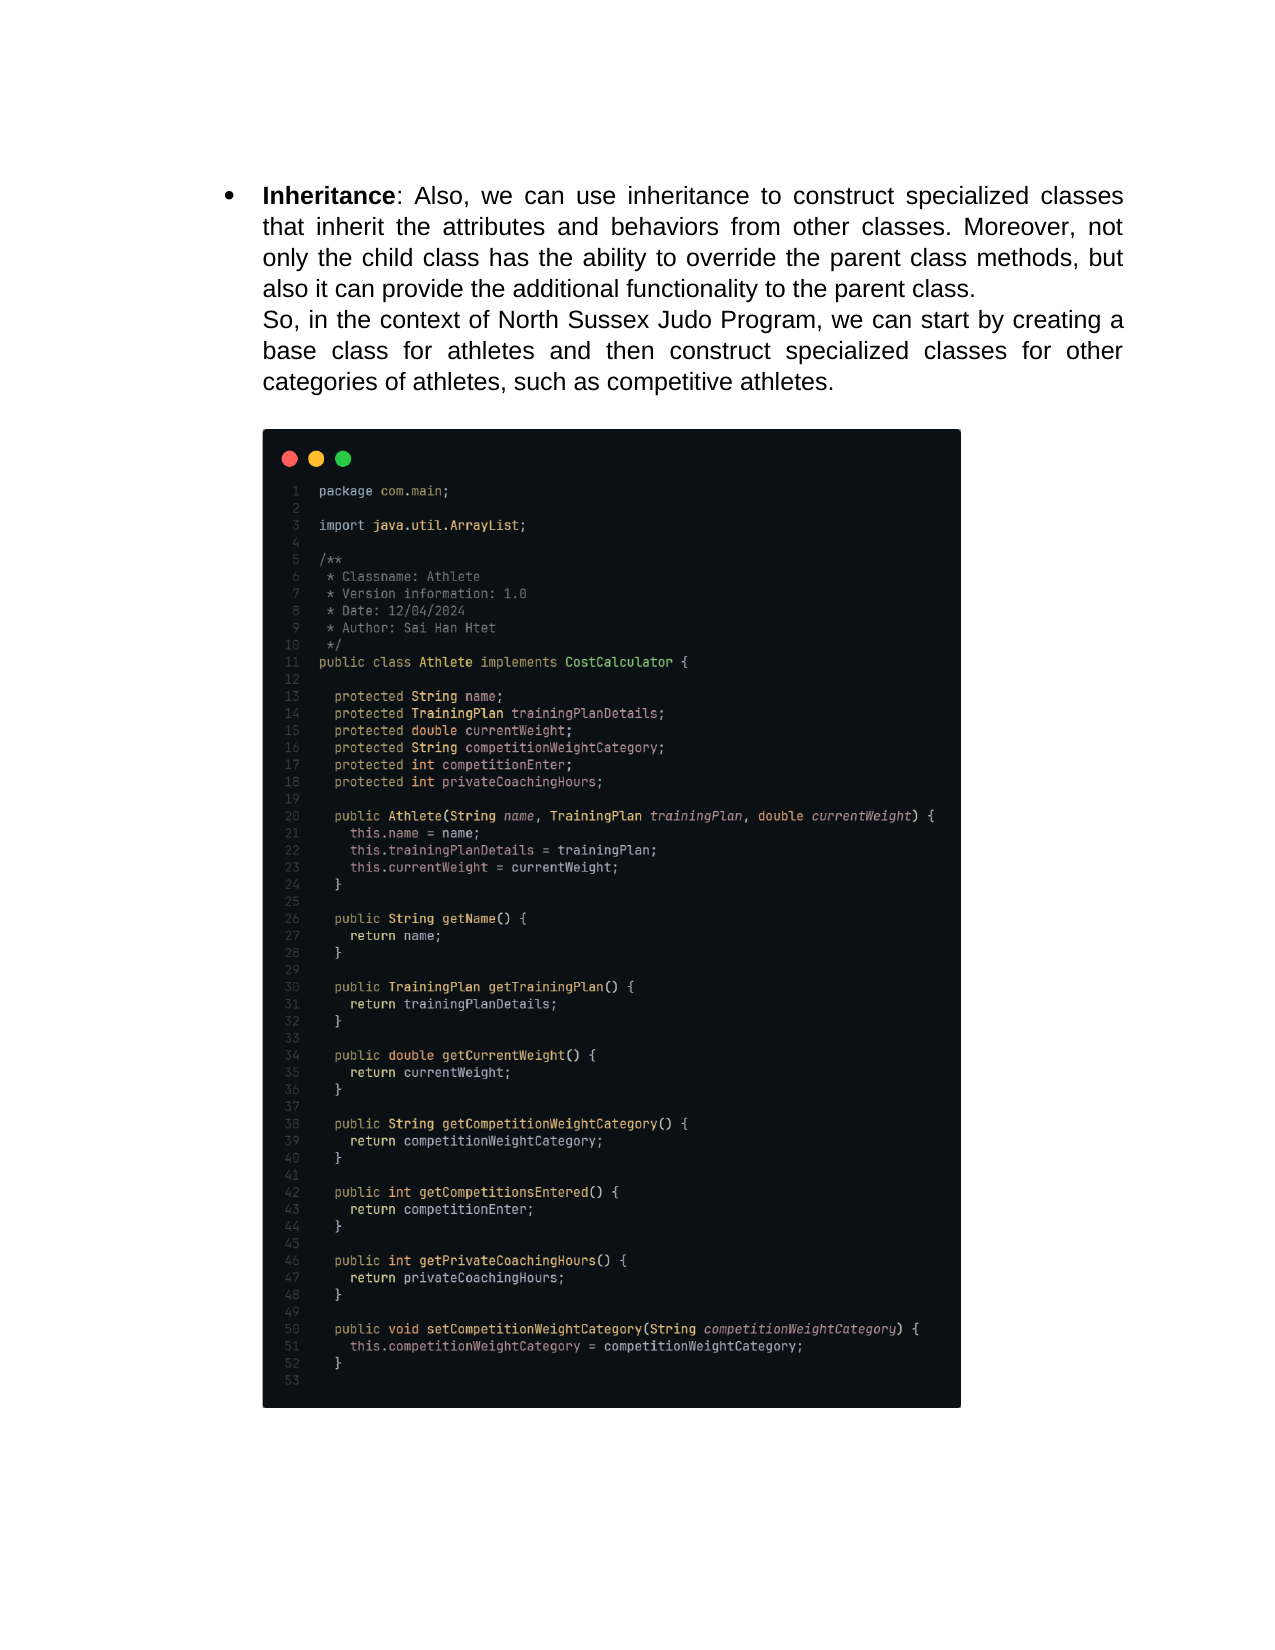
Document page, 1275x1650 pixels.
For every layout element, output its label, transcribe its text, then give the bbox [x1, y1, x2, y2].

picture [262, 429, 961, 1408]
list So, in the context of North Sussex Judo Program, we can start by creating a base class for athletes and then construct specialized classes for other categories of athletes, such as competitive athletes. [262, 305, 1125, 396]
list Inheritance: Also, we can use inheritance to construct specialized classes that inherit the attributes and behaviors from other classes. Moreover, not only the child class has the ability to override the parent class methods, but also it can provide the additional functionality to the parent class. [225, 181, 1125, 303]
